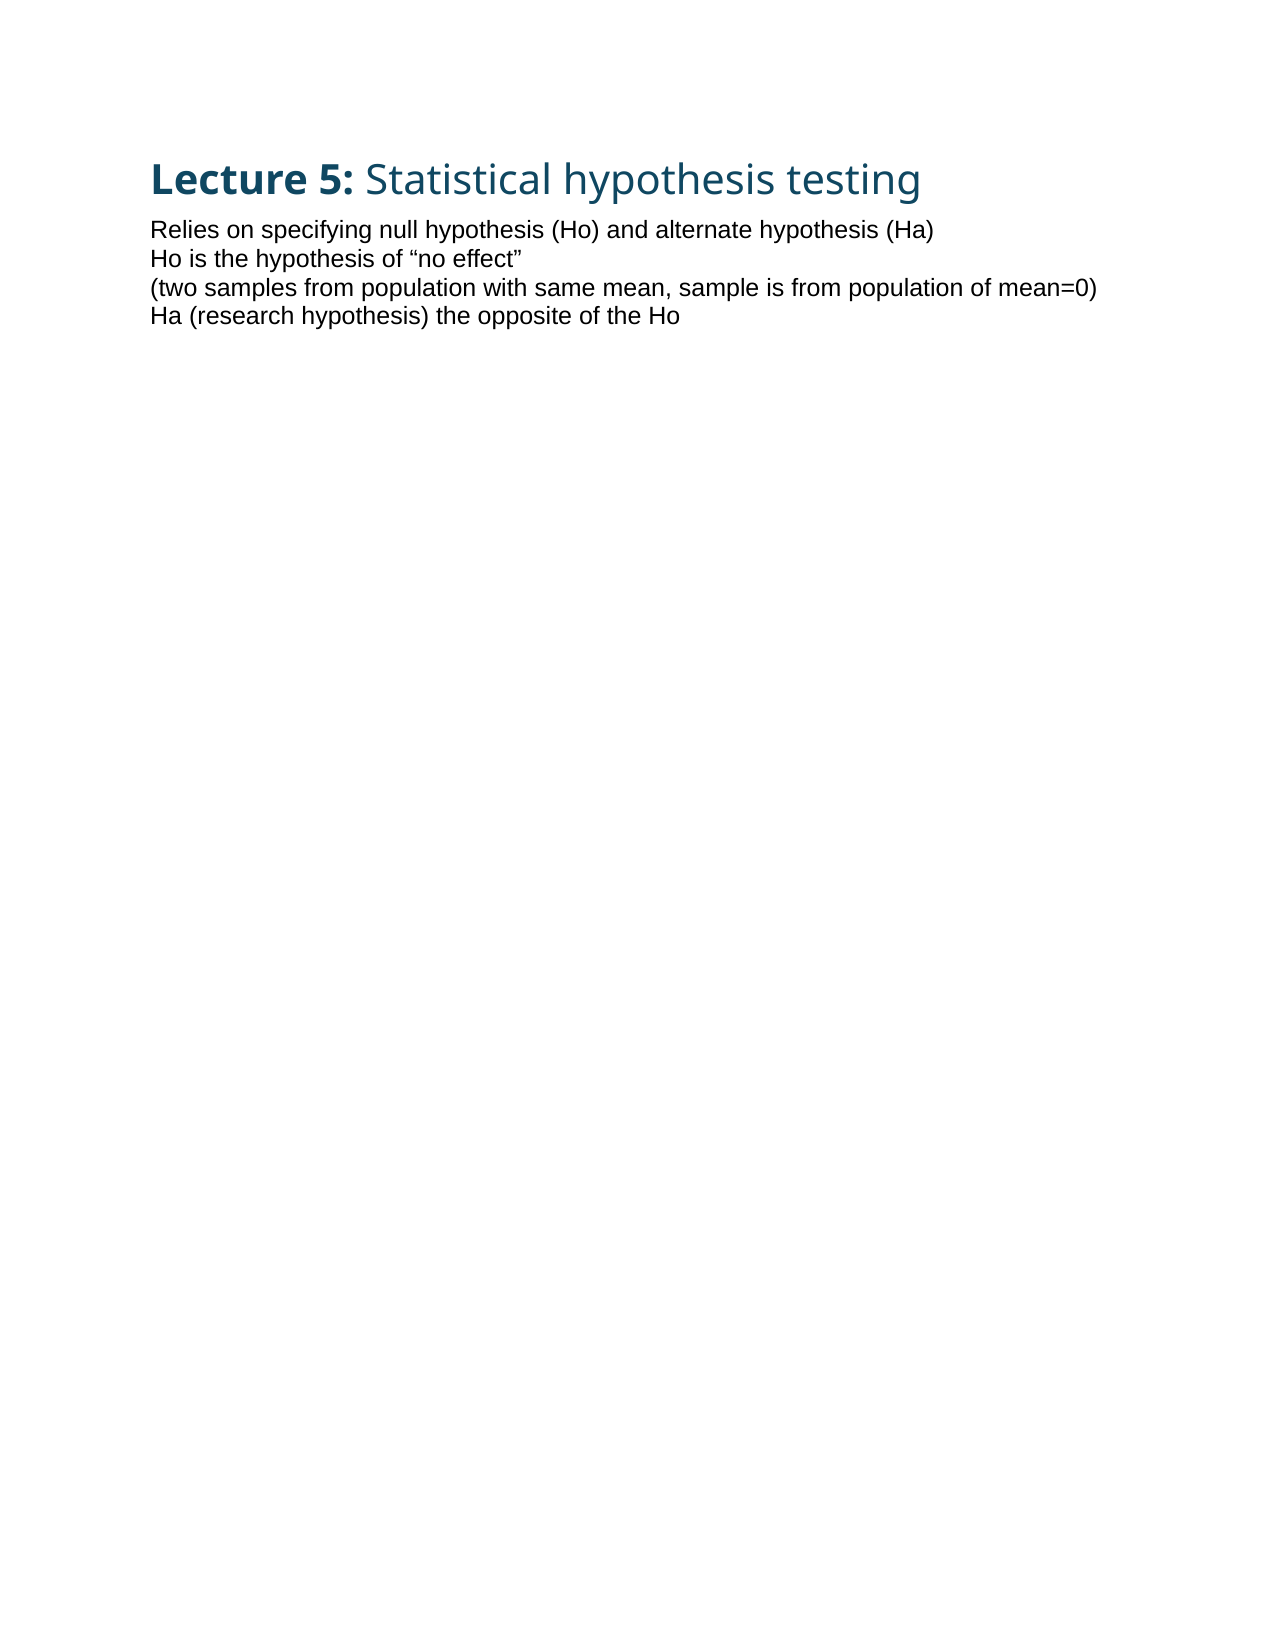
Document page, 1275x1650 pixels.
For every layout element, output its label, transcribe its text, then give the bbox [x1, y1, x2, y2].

subtitle Lecture 5: Statistical hypothesis testing [150, 150, 1125, 207]
